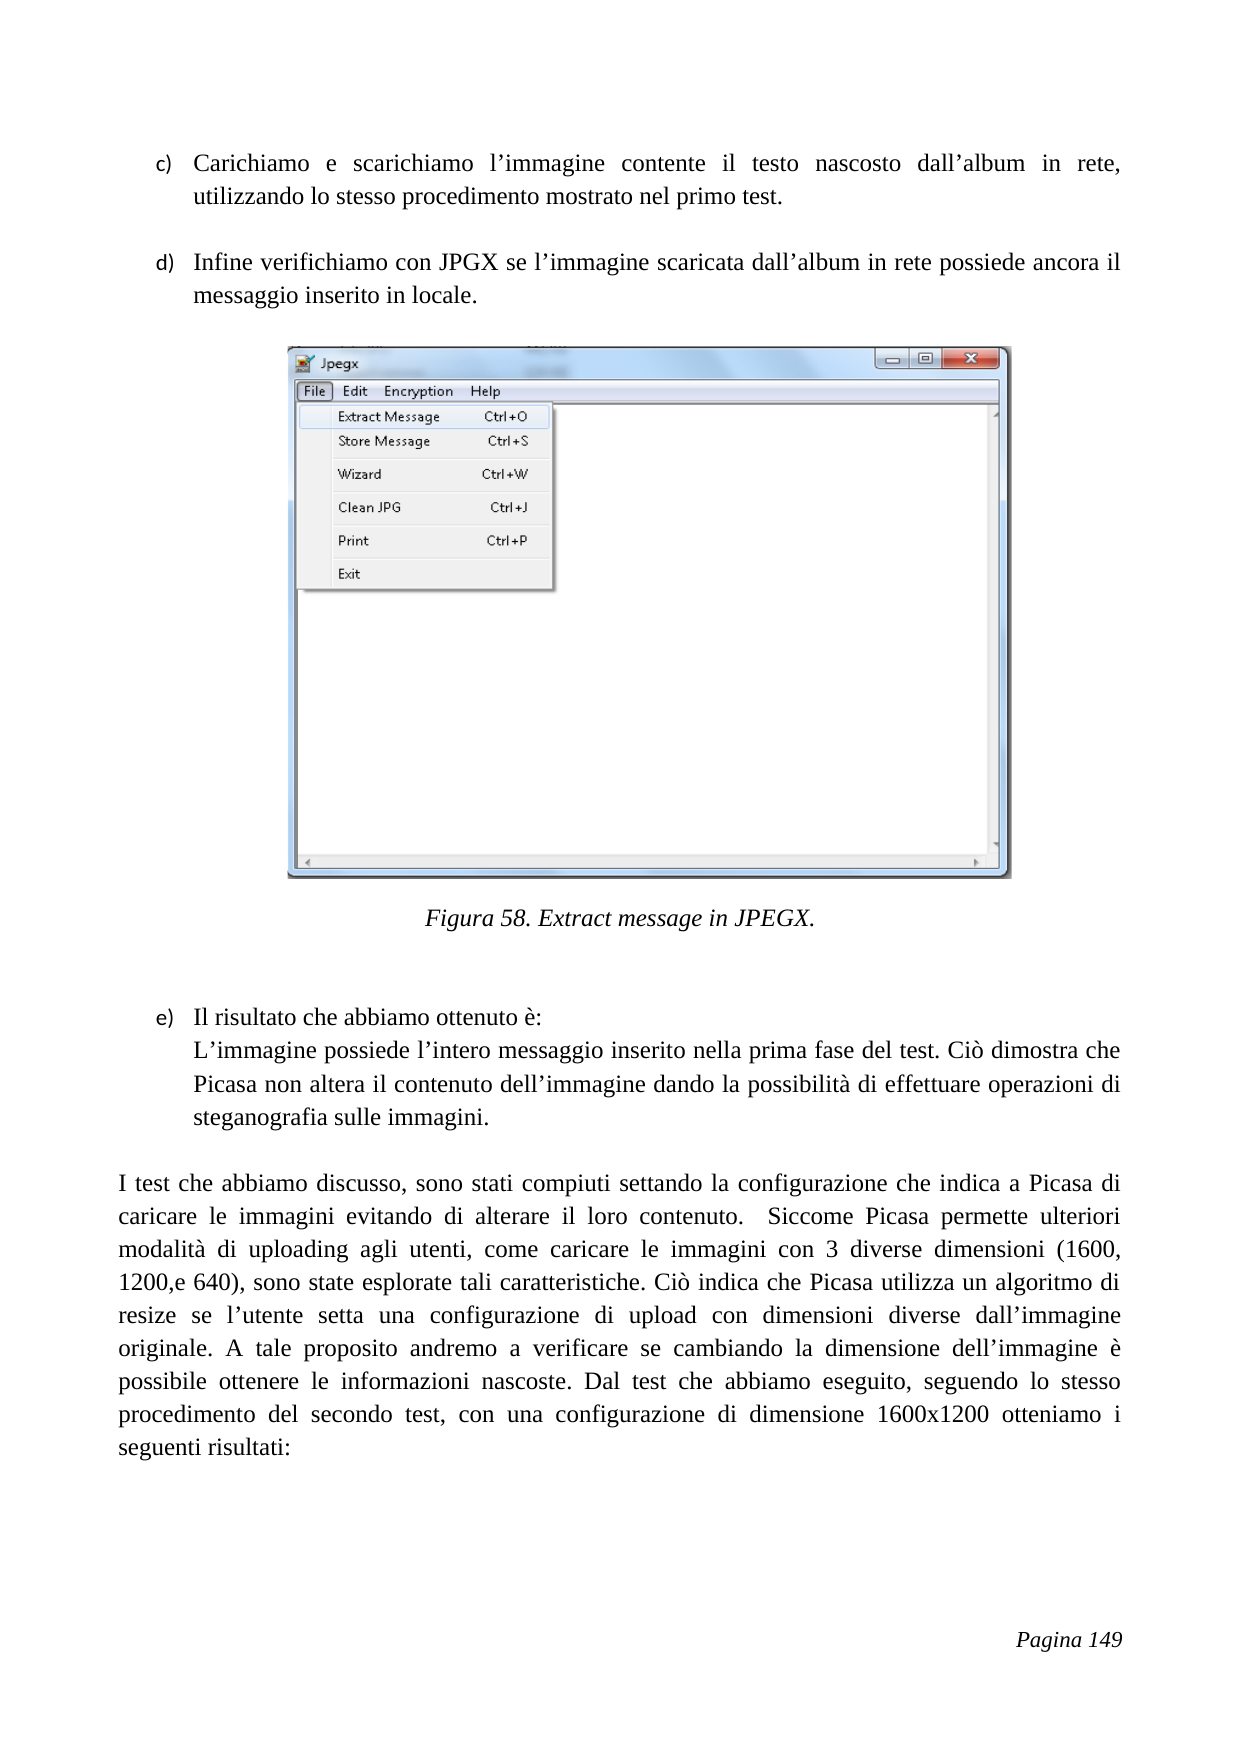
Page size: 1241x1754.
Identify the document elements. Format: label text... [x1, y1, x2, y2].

picture [287, 346, 1012, 879]
text I test che abbiamo discusso, sono stati compiuti settando la configurazione che indica a Picasa di caricare le immagini evitando di alterare il loro contenuto. Siccome Picasa permette ulteriori modalità di uploading agli utenti, come caricare le immagini con 3 diverse dimensioni (1600, 1200,e 640), sono state esplorate tali caratteristiche. Ciò indica che Picasa utilizza un algoritmo di resize se l’utente setta una configurazione di upload con dimensioni diverse dall’immagine originale. A tale proposito andremo a verificare se cambiando la dimensione dell’immagine è possibile ottenere le informazioni nascoste. Dal test che abbiamo eseguito, seguendo lo stesso procedimento del secondo test, con una configurazione di dimensione 1600x1200 otteniamo i seguenti risultati: [118, 1168, 1122, 1461]
list Carichiamo e scarichiamo l’immagine contente il testo nascosto dall’album in rete, utilizzando lo stesso procedimento mostrato nel primo test. [156, 148, 1122, 210]
text Figura 58. Extract message in JPEGX. [118, 903, 1122, 932]
list Infine verifichiamo con JPGX se l’immagine scaricata dall’album in rete possiede ancora il messaggio inserito in locale. [156, 247, 1122, 309]
list Il risultato che abbiamo ottenuto è: [156, 1002, 1122, 1031]
text L’immagine possiede l’intero messaggio inserito nella prima fase del test. Ciò dimostra che Picasa non altera il contenuto dell’immagine dando la possibilità di effettuare operazioni di steganografia sulle immagini. [193, 1036, 1122, 1130]
